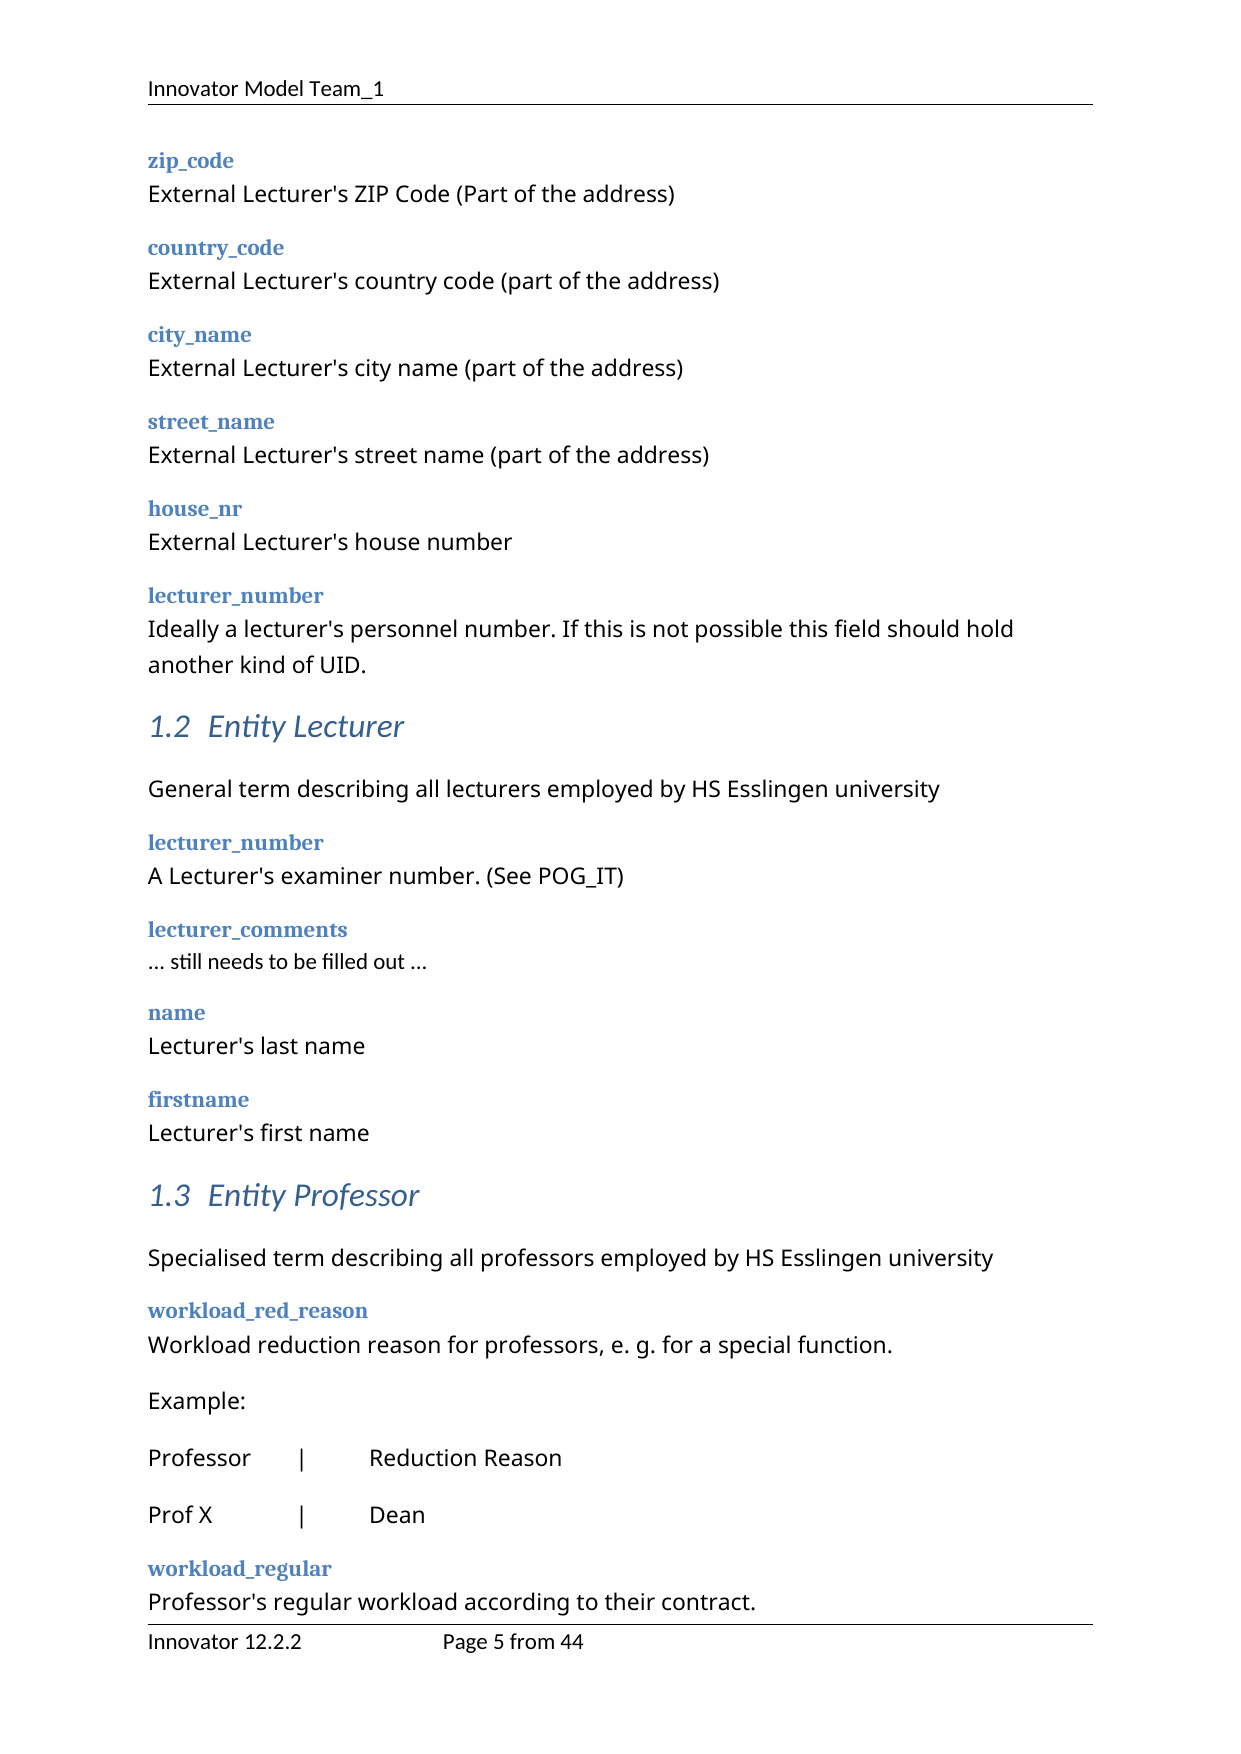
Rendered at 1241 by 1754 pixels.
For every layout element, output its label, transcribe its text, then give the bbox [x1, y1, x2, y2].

text Professor's regular workload according to their contract. [148, 1586, 1093, 1617]
subtitle name [148, 1000, 1093, 1026]
text Ideally a lecturer's personnel number. If this is not possible this field should hold another kind of UID. [148, 613, 1093, 680]
text A Lecturer's examiner number. (See POG_IT) [148, 860, 1093, 891]
text Professor | Reduction Reason [148, 1442, 1093, 1473]
text Workload reduction reason for professors, e. g. for a special function. [148, 1328, 1093, 1360]
text Prof X | Dean [148, 1499, 1093, 1530]
subtitle zip_code [148, 148, 1093, 174]
text External Lecturer's country code (part of the address) [148, 265, 1093, 296]
text ... still needs to be filled out ... [148, 947, 1093, 975]
subtitle street_name [148, 408, 1093, 435]
text External Lecturer's city name (part of the address) [148, 352, 1093, 383]
subtitle lecturer_comments [148, 917, 1093, 943]
subtitle country_code [148, 234, 1093, 261]
subtitle lecturer_number [148, 582, 1093, 609]
subtitle workload_red_reason [148, 1298, 1093, 1325]
subtitle Entity Professor [148, 1174, 1093, 1215]
text External Lecturer's ZIP Code (Part of the address) [148, 178, 1093, 209]
subtitle Entity Lecturer [148, 705, 1093, 746]
text Specialised term describing all professors employed by HS Esslingen university [148, 1242, 1093, 1273]
subtitle city_name [148, 322, 1093, 348]
subtitle lecturer_number [148, 830, 1093, 856]
text General term describing all lecturers employed by HS Esslingen university [148, 773, 1093, 804]
text Example: [148, 1385, 1093, 1417]
text External Lecturer's house number [148, 526, 1093, 557]
subtitle workload_regular [148, 1556, 1093, 1582]
subtitle firstname [148, 1087, 1093, 1113]
subtitle house_nr [148, 496, 1093, 522]
text Lecturer's first name [148, 1117, 1093, 1148]
text External Lecturer's street name (part of the address) [148, 439, 1093, 470]
text Lecturer's last name [148, 1030, 1093, 1061]
